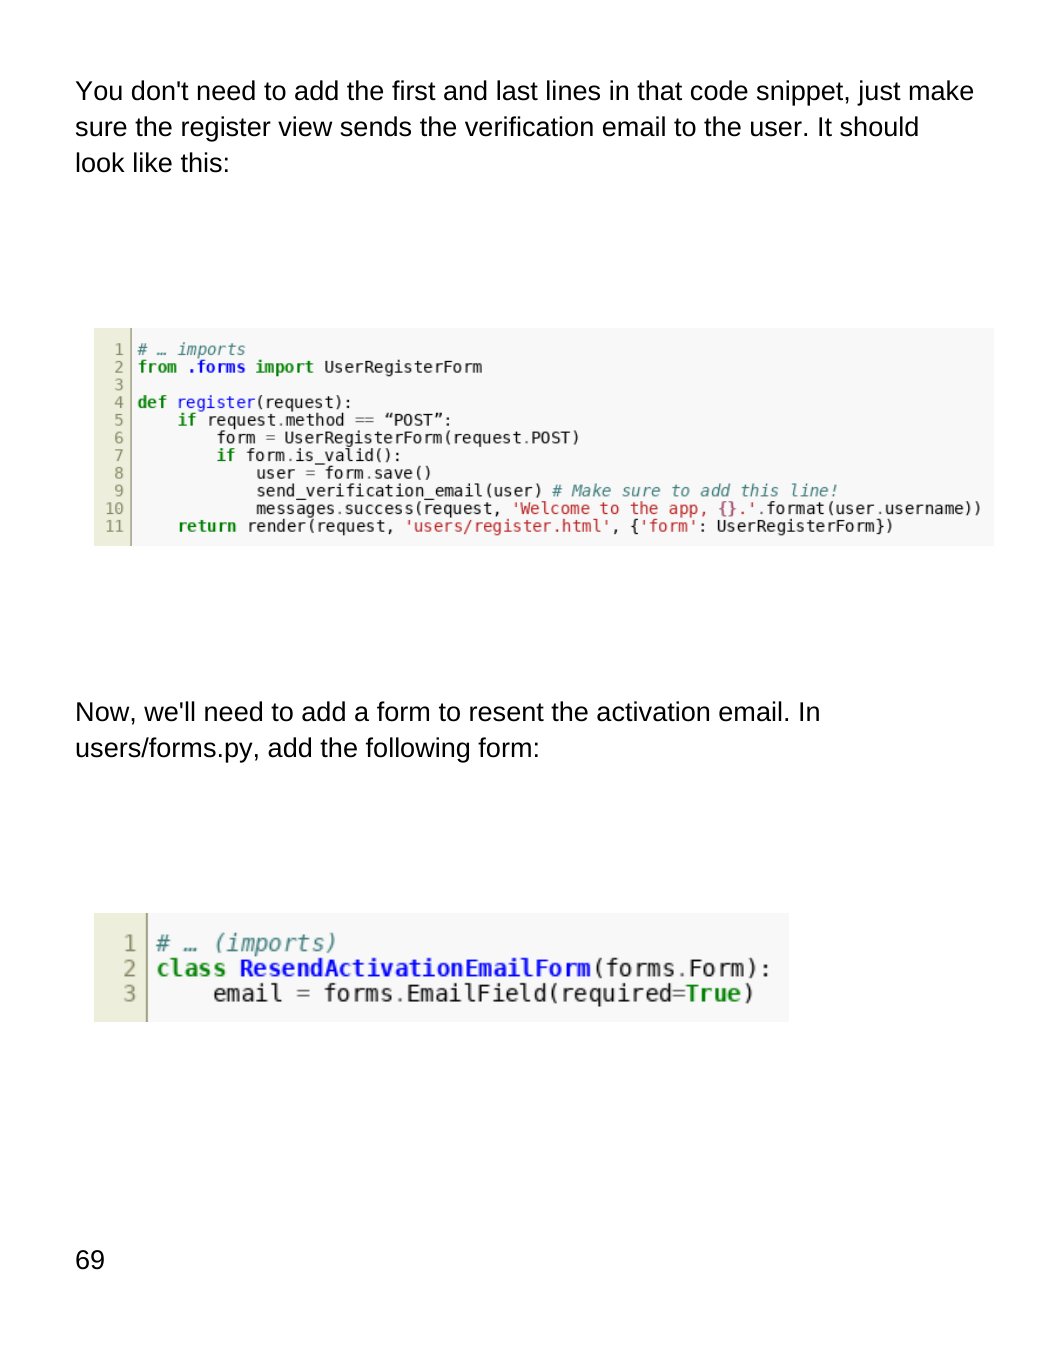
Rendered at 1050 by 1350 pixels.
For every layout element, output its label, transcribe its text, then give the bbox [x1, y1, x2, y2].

text You don't need to add the first and last lines in that code snippet, just make sure the register view sends the verification email to the user. It should look like this: [75, 75, 975, 214]
picture [93, 328, 994, 546]
picture [93, 913, 789, 1022]
text Now, we'll need to add a form to resent the activation email. In users/forms.py, add the following form: [75, 696, 975, 799]
